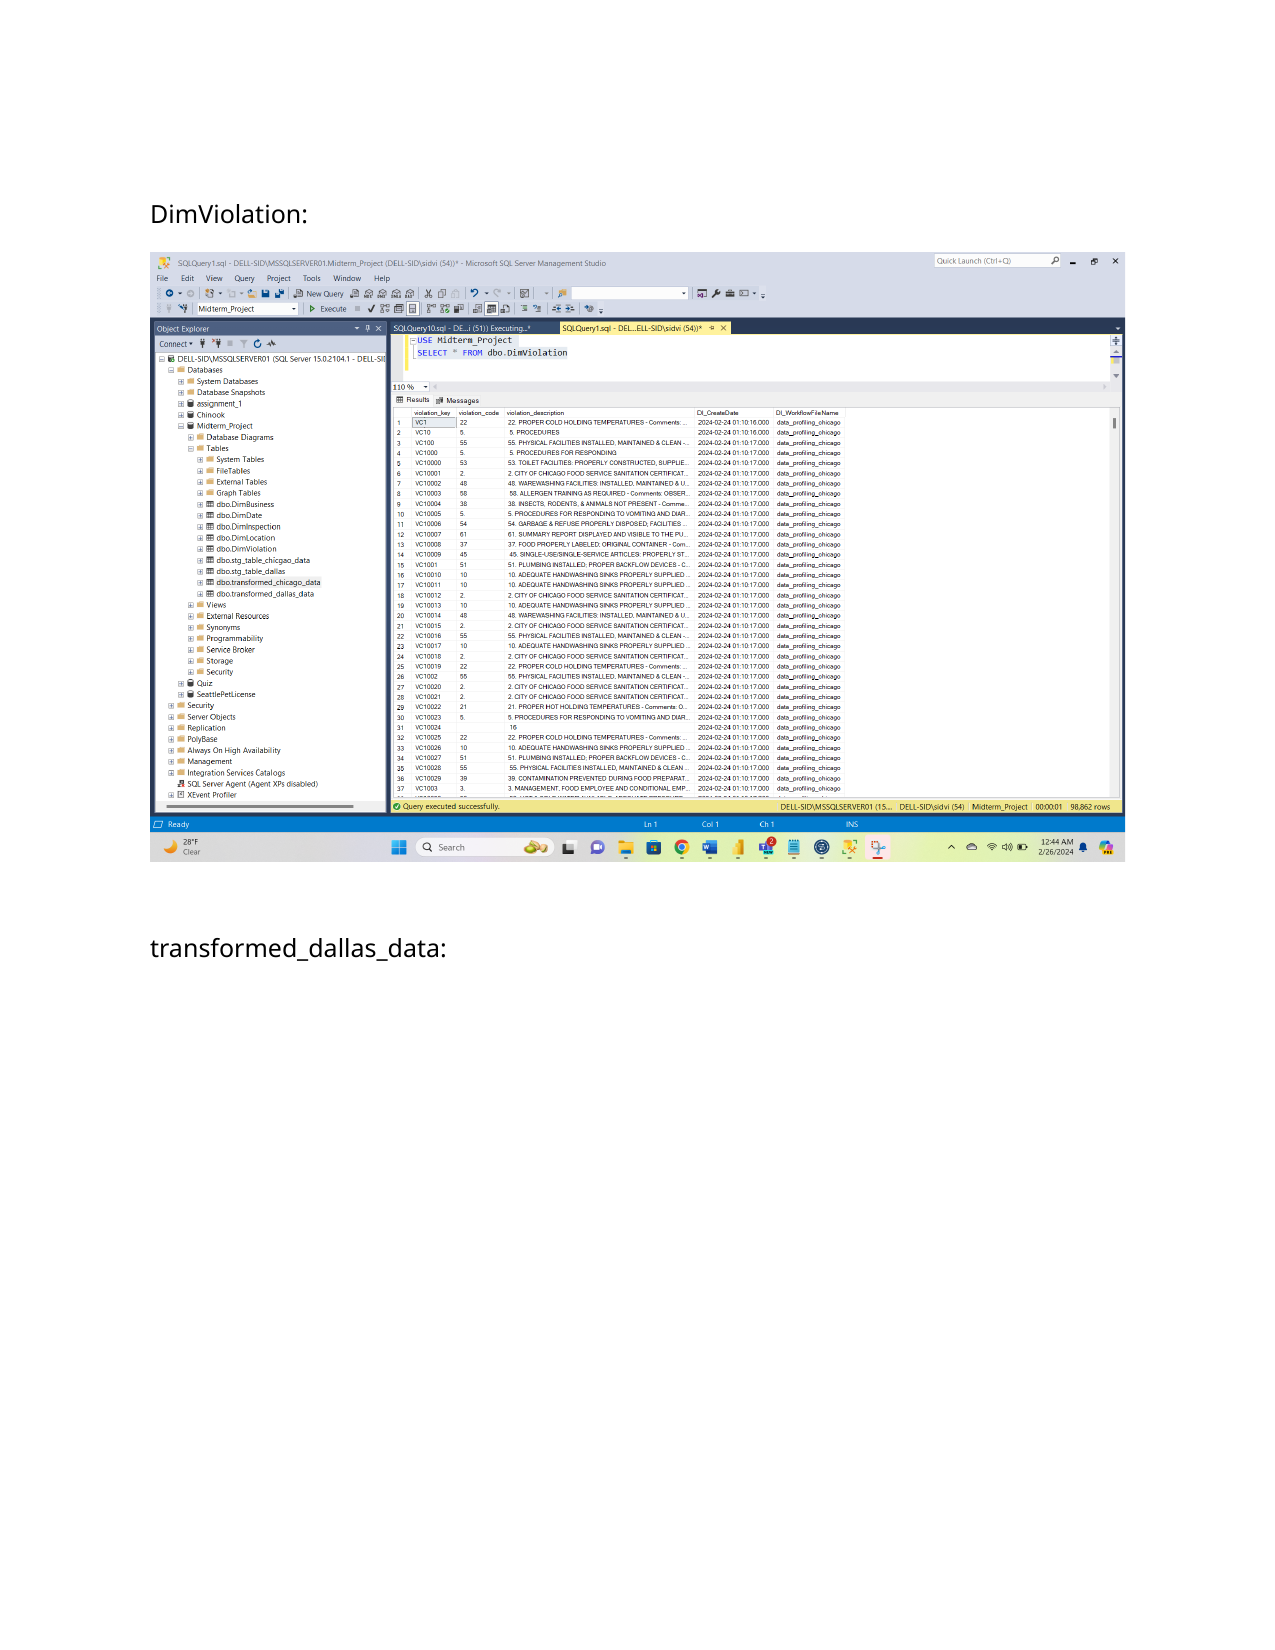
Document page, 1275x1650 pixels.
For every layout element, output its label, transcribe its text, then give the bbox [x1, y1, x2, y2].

picture [150, 252, 1125, 862]
text transformed_dallas_data: [150, 931, 1125, 965]
text DimViolation: [150, 197, 1125, 231]
